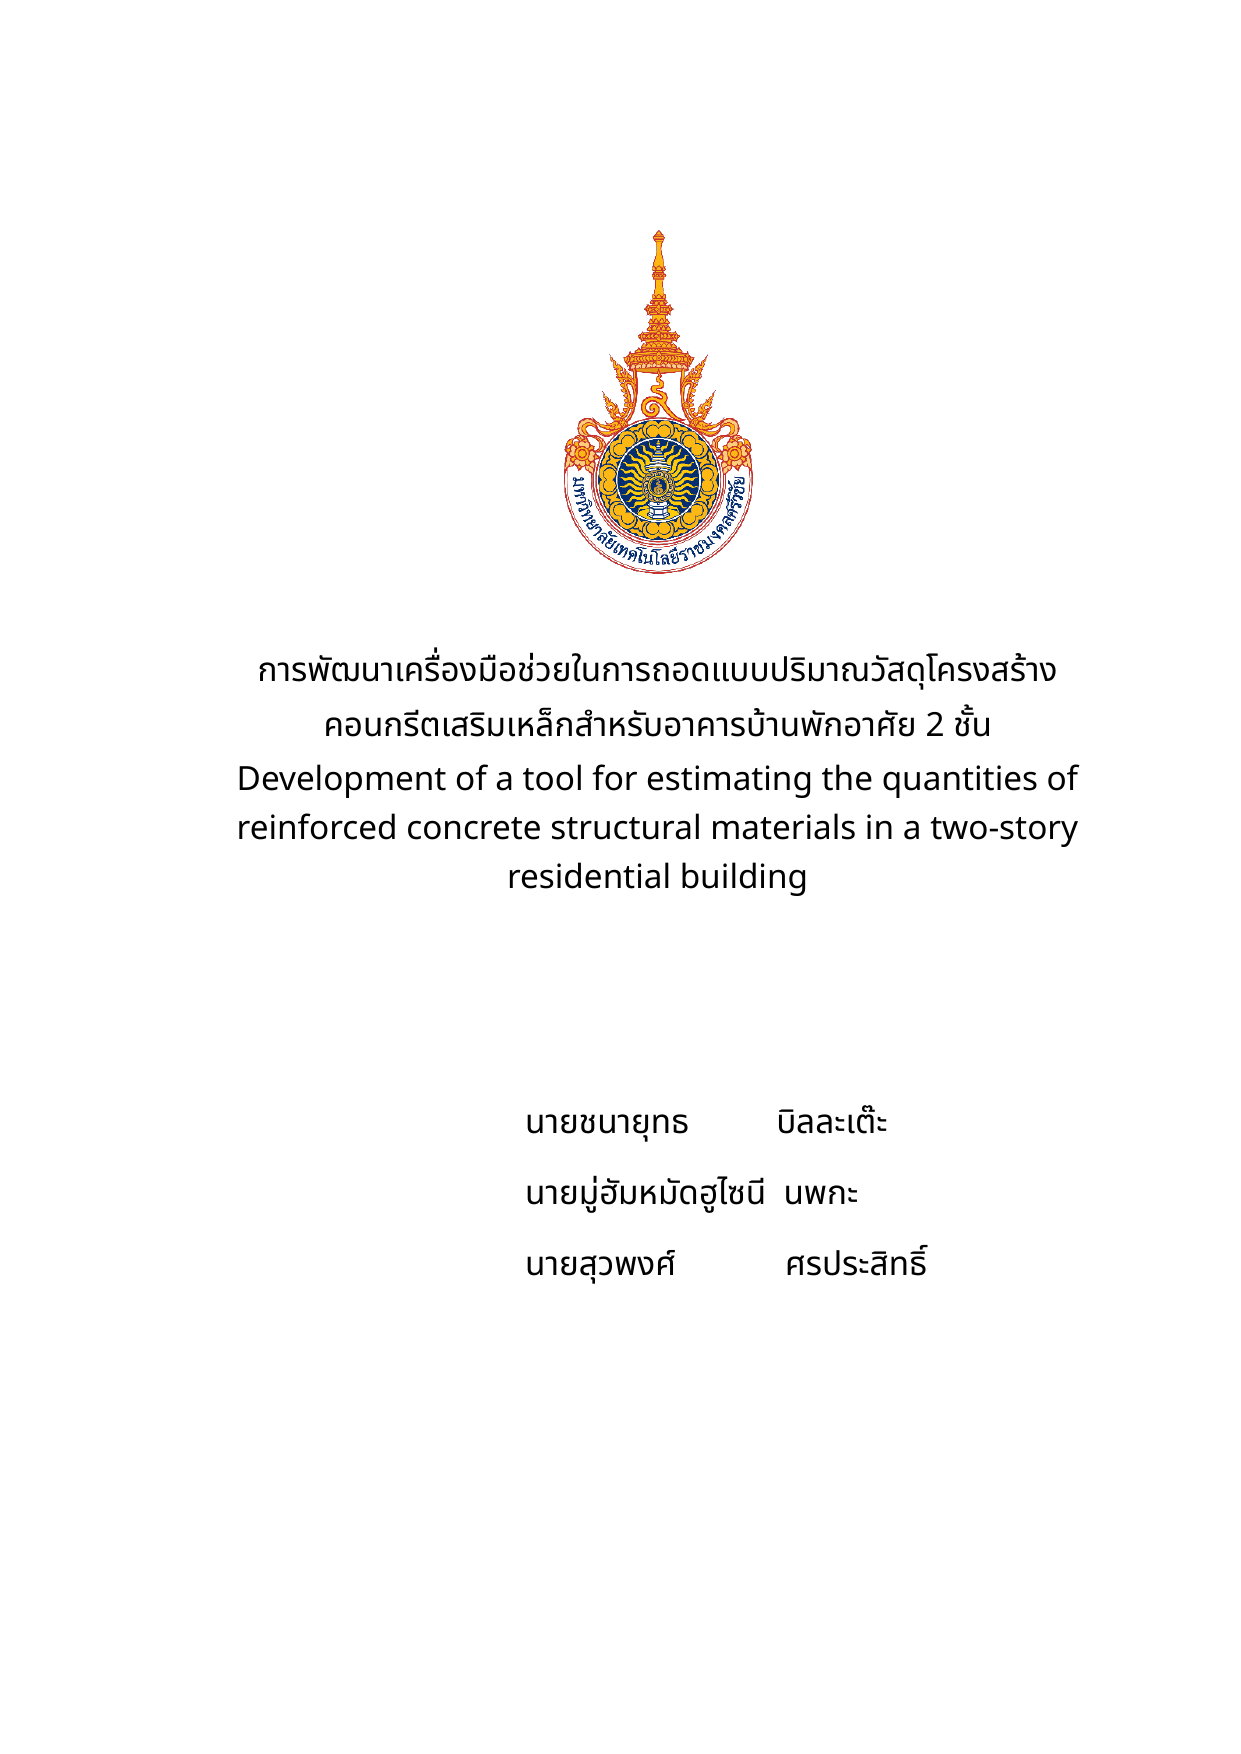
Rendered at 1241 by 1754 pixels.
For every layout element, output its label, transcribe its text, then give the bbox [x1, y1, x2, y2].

text นายชนายุทธ บิลละเต๊ะ [525, 1098, 1090, 1148]
text นายสุวพงศ์ ศรประสิทธิ์ [450, 1240, 1090, 1290]
text การพัฒนาเครื่องมือช่วยในการถอดแบบปริมาณวัสดุโครงสร้างคอนกรีตเสริมเหล็กสำหรับอาคารบ้านพักอาศัย 2 ชั้น [225, 646, 1090, 751]
text นายมู่ฮัมหมัดฮูไซนี นพกะ [450, 1169, 1090, 1219]
text Development of a tool for estimating the quantities of reinforced concrete structural materials in a two-story residential building [225, 755, 1090, 898]
picture [557, 225, 759, 579]
